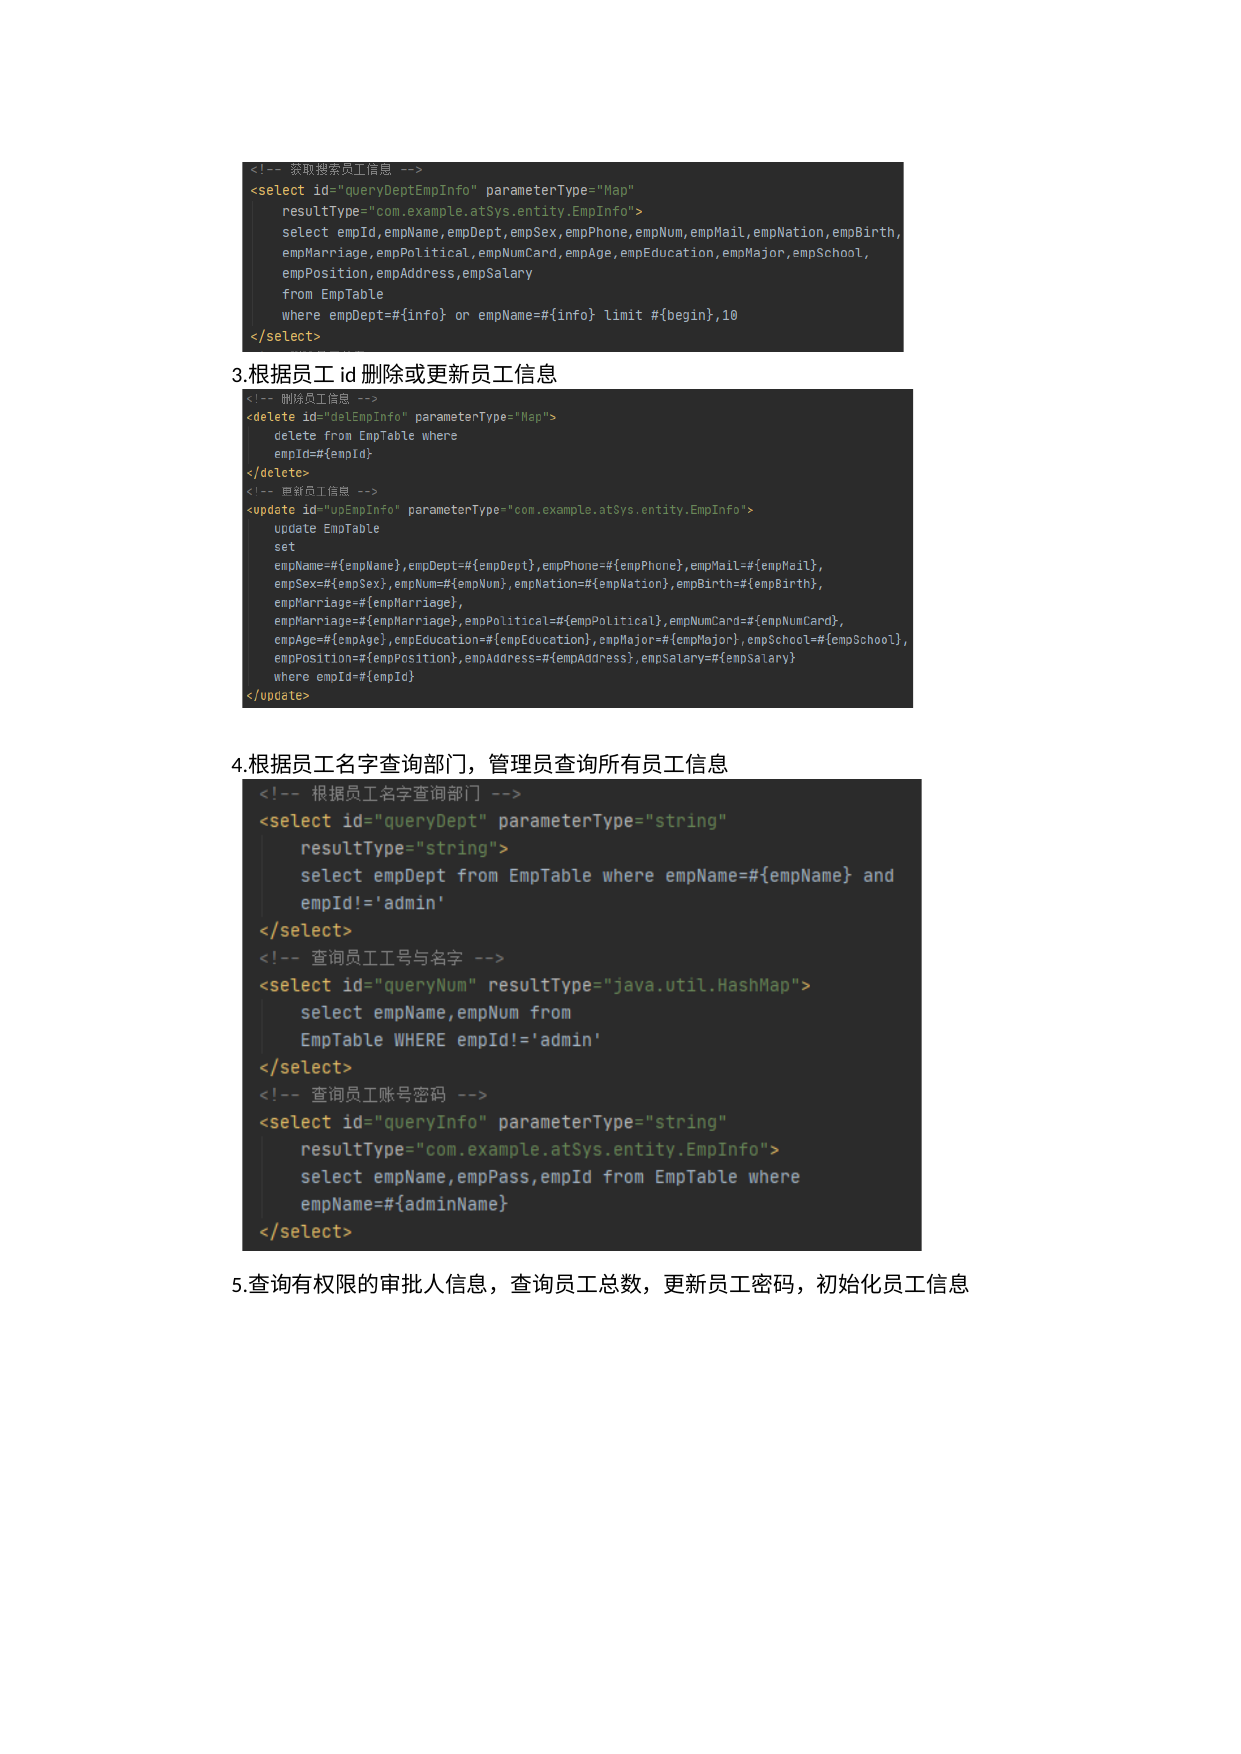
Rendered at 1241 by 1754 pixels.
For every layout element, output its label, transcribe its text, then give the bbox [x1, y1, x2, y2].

picture [242, 389, 914, 708]
text 5.查询有权限的审批人信息，查询员工总数，更新员工密码，初始化员工信息 [187, 1267, 1053, 1299]
picture [242, 162, 904, 352]
picture [242, 779, 922, 1251]
text 3.根据员工id删除或更新员工信息 [187, 357, 1053, 389]
text 4.根据员工名字查询部门，管理员查询所有员工信息 [187, 747, 1053, 779]
